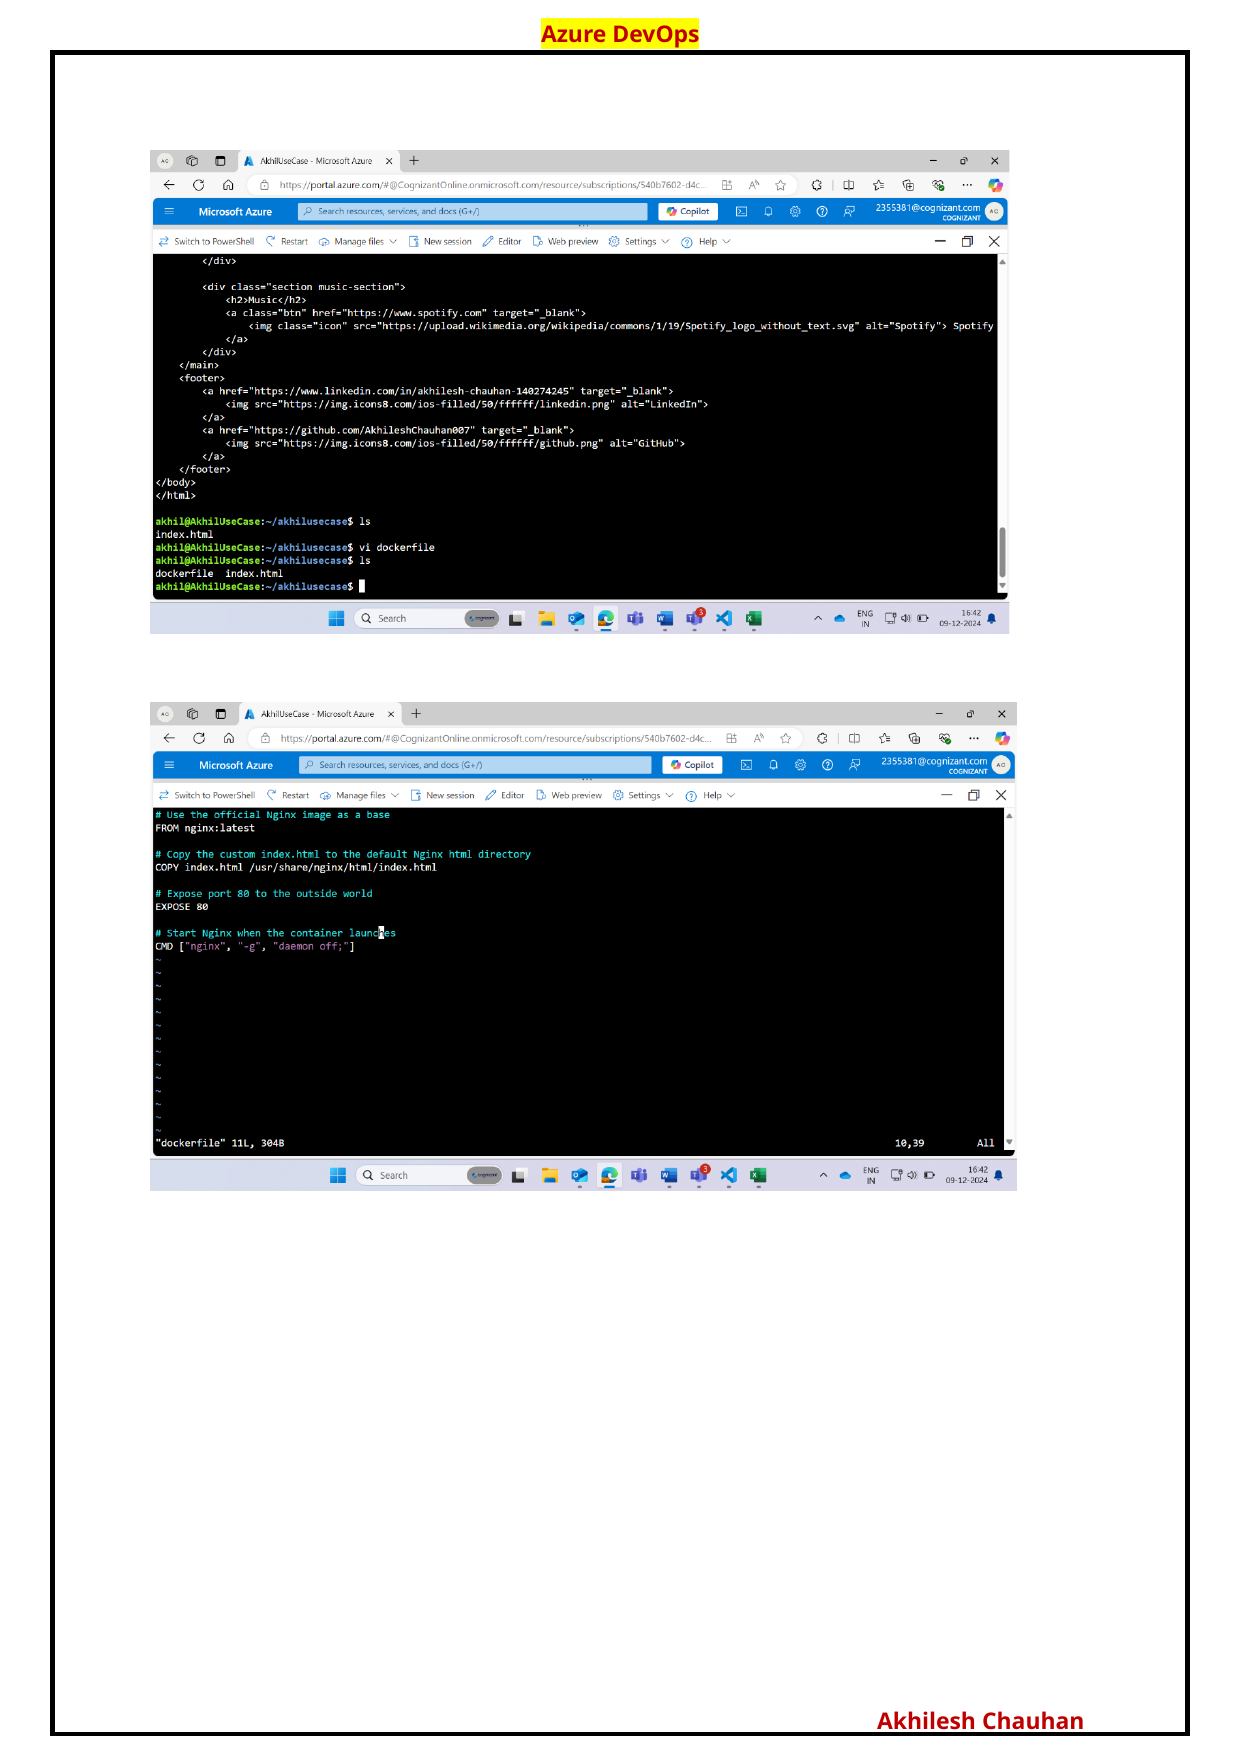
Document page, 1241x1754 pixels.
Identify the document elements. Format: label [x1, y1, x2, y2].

picture [150, 702, 1017, 1191]
picture [150, 150, 1010, 634]
